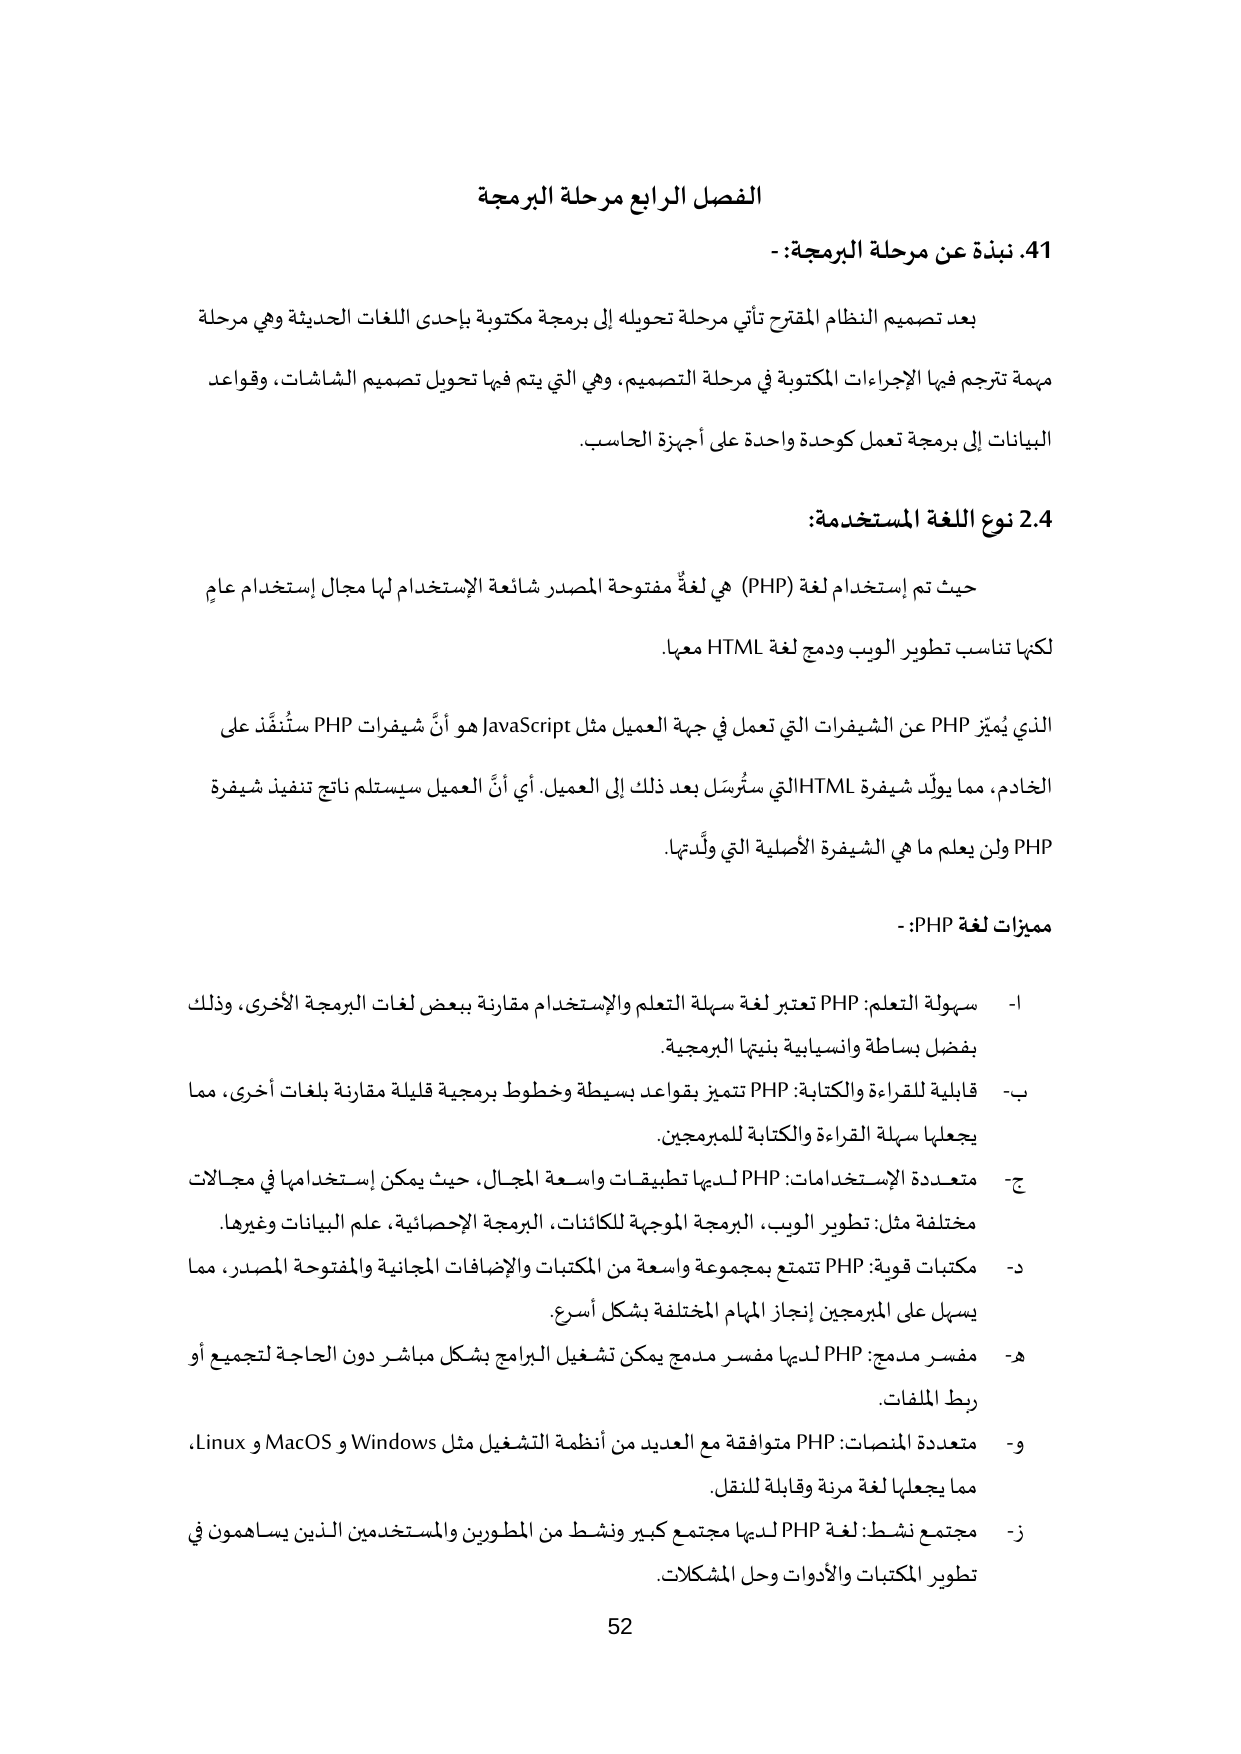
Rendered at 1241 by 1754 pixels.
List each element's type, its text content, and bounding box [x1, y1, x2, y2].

list مجتمع نشط: لغة PHP لديها مجتمع كبير ونشط من المطورين والمستخدمين الذين يساهمون في تطوير المكتبات والأدوات وحل المشكلات. [187, 1512, 1015, 1596]
text الذي يُميّز PHP عن الشيفرات التي تعمل في جهة العميل مثل JavaScript هو أنَّ شيفرات PHP ستُنفَّذ على الخادم، مما يولِّد شيفرة HTMLالتي ستُرسَل بعد ذلك إلى العميل. أي أنَّ العميل سيستلم ناتج تنفيذ شيفرة PHP ولن يعلم ما هي الشيفرة الأصلية التي ولَّدتها. [187, 707, 1053, 869]
text 41. نبذة عن مرحلة البرمجة: - [187, 228, 1053, 275]
text 2.4 نوع اللغة المستخدمة: [187, 498, 1053, 545]
list متعددة الإستخدامات: PHP لديها تطبيقات واسعة المجال، حيث يمكن إستخدامها في مجالات مختلفة مثل: تطوير الويب، البرمجة الموجهة للكائنات، البرمجة الإحصائية، علم البيانات وغيرها. [187, 1160, 1015, 1245]
text حيث تم إستخدام لغة (PHP) هي لغةٌ مفتوحة المصدر شائعة الإستخدام لها مجال إستخدام عامٍ لكنها تناسب تطوير الويب ودمج لغة HTML معها. [187, 568, 1053, 670]
text مميزات لغة PHP: - [187, 906, 1053, 947]
list متعددة المنصات: PHP متوافقة مع العديد من أنظمة التشغيل مثل Windows و MacOS و Linux، مما يجعلها لغة مرنة وقابلة للنقل. [187, 1424, 1015, 1508]
text بعد تصميم النظام المقترح تأتي مرحلة تحويله إلى برمجة مكتوبة بإحدى اللغات الحديثة وهي مرحلة مهمة تترجم فيها الإجراءات المكتوبة في مرحلة التصميم، وهي التي يتم فيها تحويل تصميم الشاشات، وقواعد البيانات إلى برمجة تعمل كوحدة واحدة على أجهزة الحاسب. [187, 298, 1053, 461]
list مفسر مدمج: PHP لديها مفسر مدمج يمكن تشغيل البرامج بشكل مباشر دون الحاجة لتجميع أو ربط الملفات. [187, 1336, 1015, 1421]
subtitle الفصل الرابع مرحلة البرمجة [187, 175, 1053, 222]
list مكتبات قوية: PHP تتمتع بمجموعة واسعة من المكتبات والإضافات المجانية والمفتوحة المصدر، مما يسهل على المبرمجين إنجاز المهام المختلفة بشكل أسرع. [187, 1248, 1015, 1333]
list سهولة التعلم: PHP تعتبر لغة سهلة التعلم والإستخدام مقارنة ببعض لغات البرمجة الأخرى، وذلك بفضل بساطة وانسيابية بنيتها البرمجية. [187, 984, 1015, 1069]
list قابلية للقراءة والكتابة: PHP تتميز بقواعد بسيطة وخطوط برمجية قليلة مقارنة بلغات أخرى، مما يجعلها سهلة القراءة والكتابة للمبرمجين. [187, 1072, 1015, 1157]
